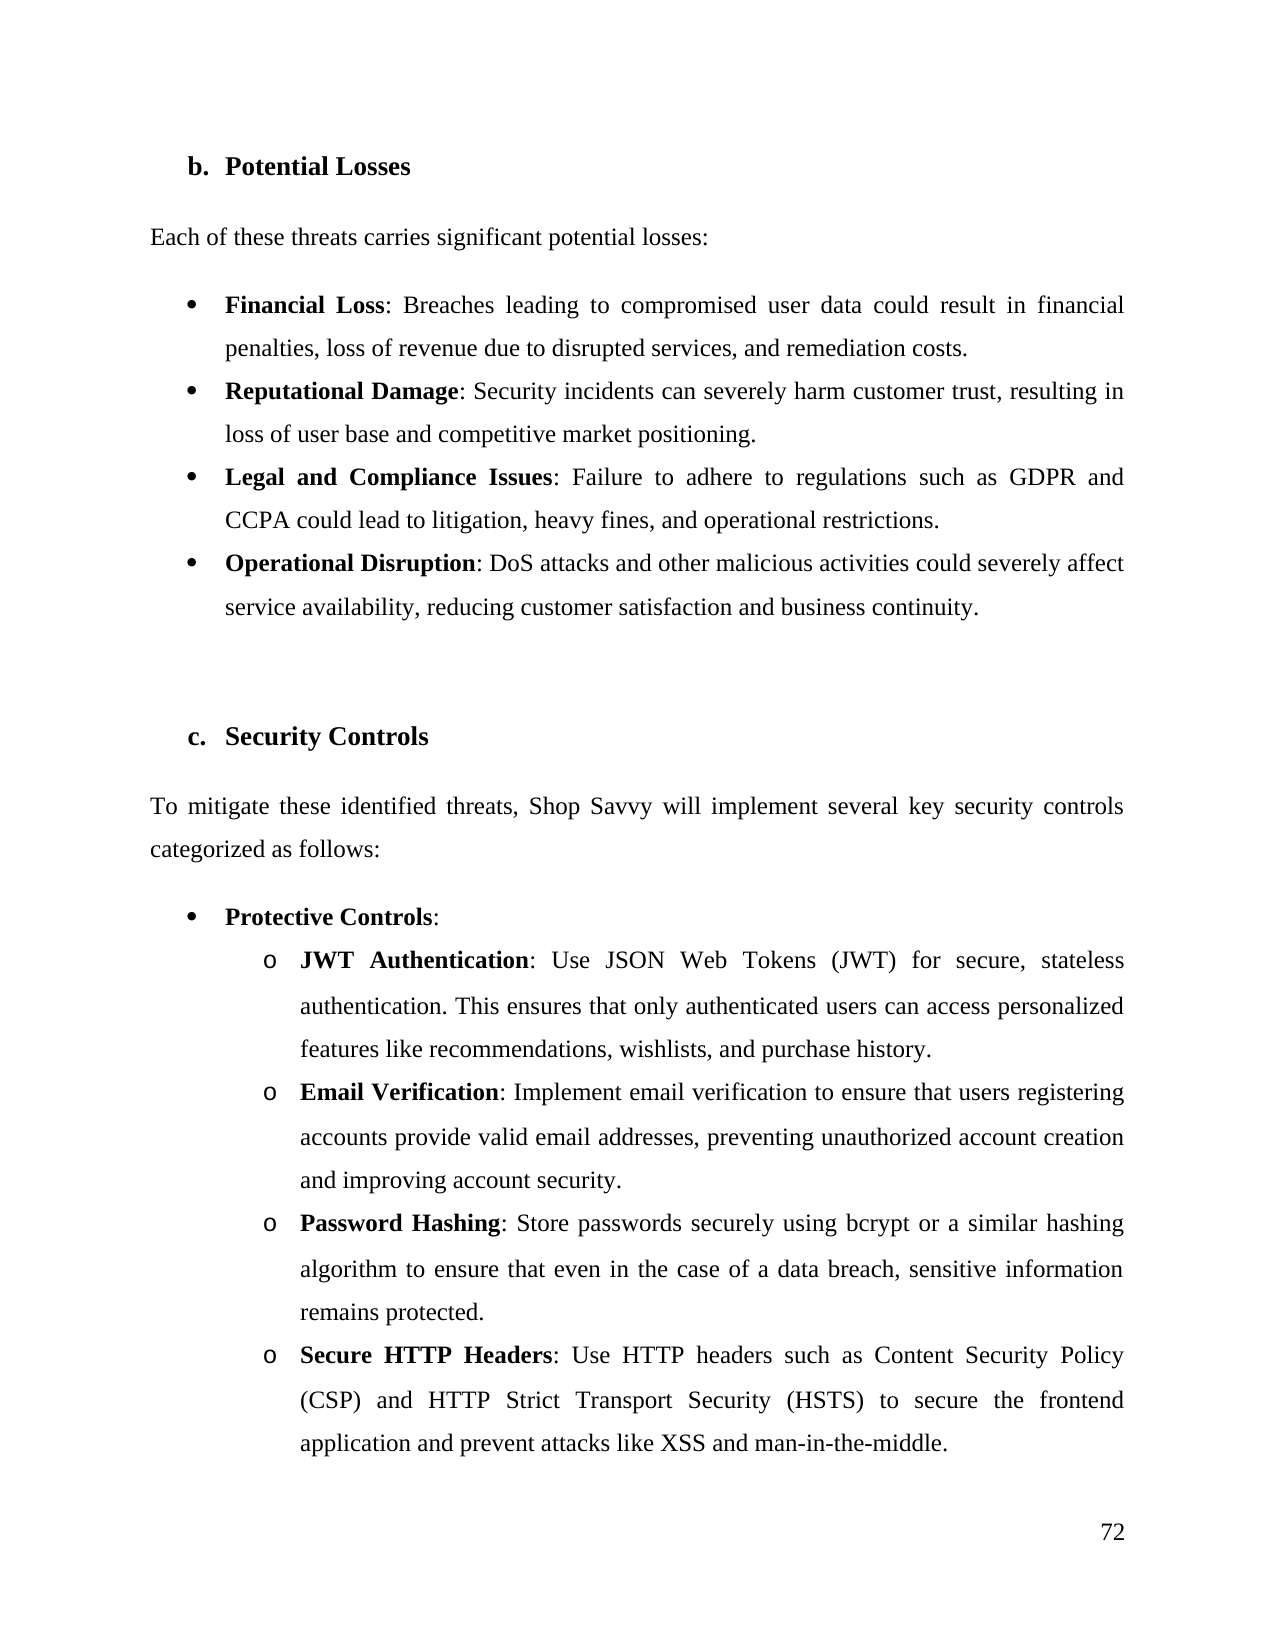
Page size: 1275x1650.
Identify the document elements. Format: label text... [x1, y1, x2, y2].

list Reputational Damage: Security incidents can severely harm customer trust, resulting in loss of user base and competitive market positioning. [187, 376, 1125, 448]
list Legal and Compliance Issues: Failure to adhere to regulations such as GDPR and CCPA could lead to litigation, heavy fines, and operational restrictions. [187, 462, 1125, 534]
list Secure HTTP Headers: Use HTTP headers such as Content Security Policy (CSP) and HTTP Strict Transport Security (HSTS) to secure the frontend application and prevent attacks like XSS and man-in-the-middle. [262, 1340, 1125, 1457]
list JWT Authentication: Use JSON Web Tokens (JWT) for secure, stateless authentication. This ensures that only authenticated users can access personalized features like recommendations, wishlists, and purchase history. [262, 946, 1125, 1063]
text Each of these threats carries significant potential losses: [150, 222, 1125, 250]
list Password Hashing: Store passwords securely using bcrypt or a similar hashing algorithm to ensure that even in the case of a data breach, sensitive information remains protected. [262, 1208, 1125, 1326]
subtitle Potential Losses [187, 150, 1125, 181]
list Email Verification: Implement email verification to ensure that users registering accounts provide valid email addresses, preventing unauthorized account creation and improving account security. [262, 1077, 1125, 1194]
list Financial Loss: Breaches leading to compromised user data could result in financial penalties, loss of revenue due to disrupted services, and remediation costs. [187, 290, 1125, 362]
list Operational Disruption: DoS attacks and other malicious activities could severely affect service availability, reducing customer satisfaction and business continuity. [187, 548, 1125, 620]
text To mitigate these identified threats, Shop Savvy will implement several key security controls categorized as follows: [150, 791, 1125, 863]
subtitle Security Controls [187, 719, 1125, 751]
list Protective Controls: [187, 902, 1125, 931]
